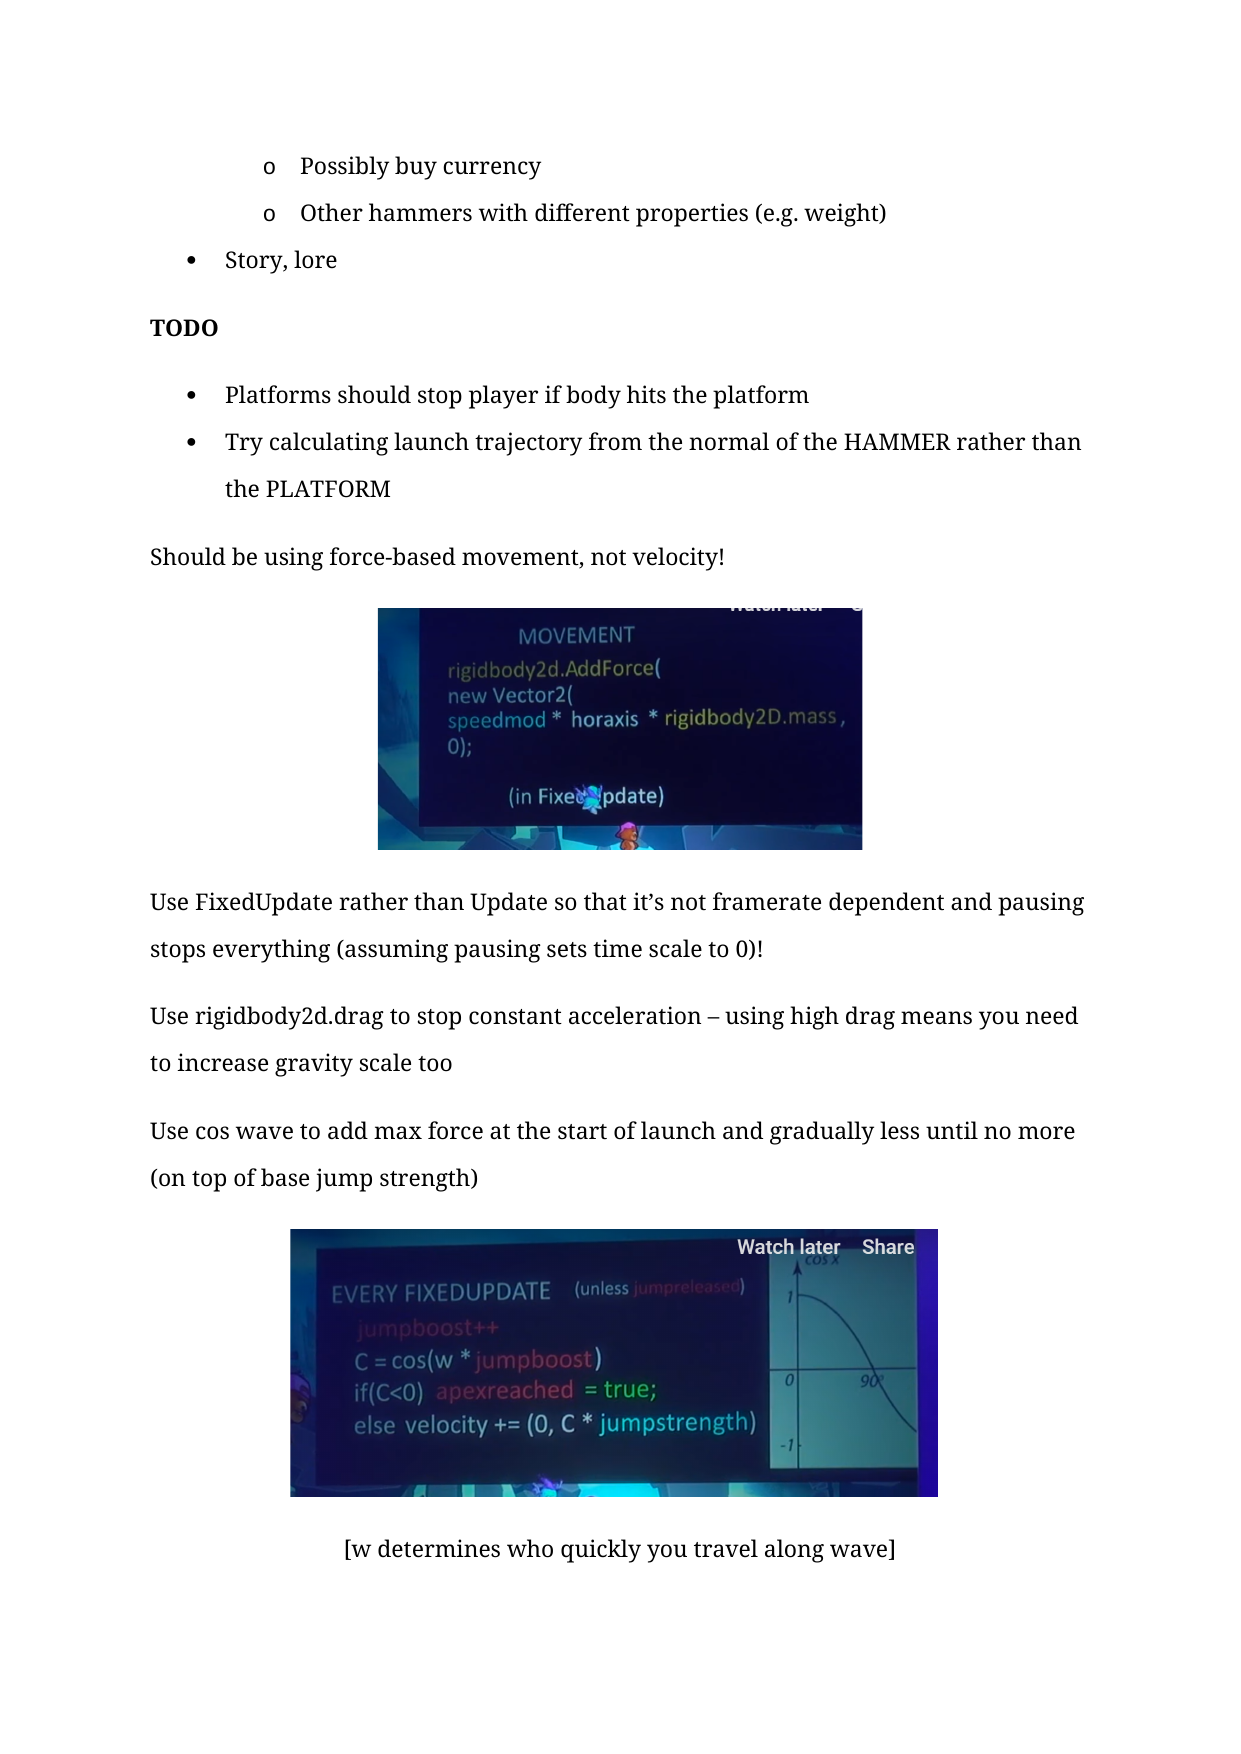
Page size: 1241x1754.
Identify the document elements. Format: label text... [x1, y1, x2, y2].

text Use rigidbody2d.drag to stop constant acceleration – using high drag means you need to increase gravity scale too [150, 1000, 1090, 1078]
list Try calculating launch trajectory from the normal of the HAMMER rather than the PLATFORM [187, 426, 1090, 504]
list Story, lore [187, 244, 1090, 275]
picture [290, 1229, 938, 1497]
text Should be using force-based movement, not velocity! [150, 541, 1090, 572]
list Possibly buy currency [262, 150, 1090, 181]
text Use FixedUpdate rather than Update so that it’s not framerate dependent and pausing stops everything (assuming pausing sets time scale to 0)! [150, 886, 1090, 964]
text [w determines who quickly you travel along wave] [150, 1533, 1090, 1564]
text TODO [150, 312, 1090, 343]
list Other hammers with different properties (e.g. weight) [262, 197, 1090, 228]
picture [561, 840, 596, 850]
text Use cos wave to add max force at the start of launch and gradually less until no more (on top of base jump strength) [150, 1115, 1090, 1193]
list Platforms should stop player if body hits the platform [187, 379, 1090, 411]
picture [377, 608, 863, 850]
